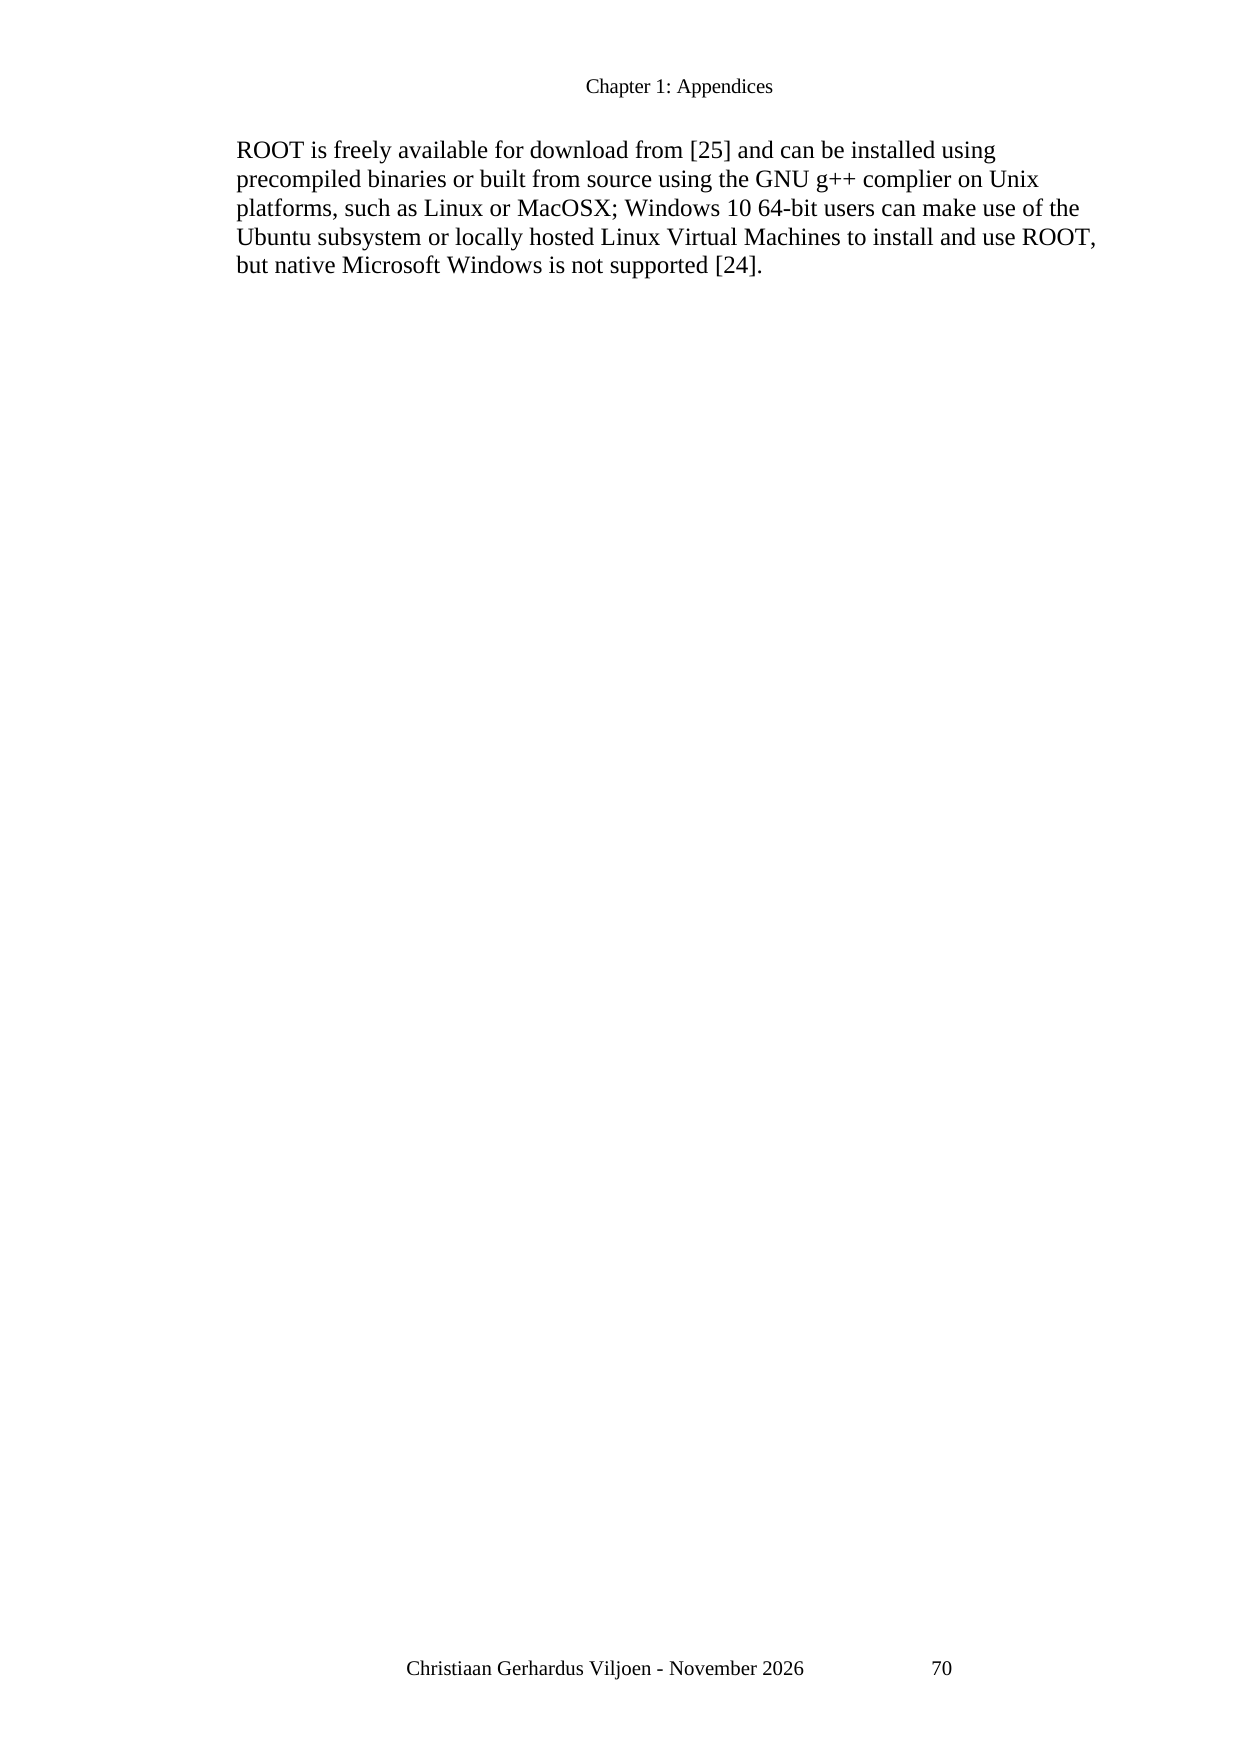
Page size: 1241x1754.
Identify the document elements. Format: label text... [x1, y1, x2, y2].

text ROOT is freely available for download from and can be installed using precompiled binaries or built from source using the GNU g++ complier on Unix platforms, such as Linux or MacOSX; Windows 10 64-bit users can make use of the Ubuntu subsystem or locally hosted Linux Virtual Machines to install and use ROOT, but native Microsoft Windows is not supported . [236, 135, 1122, 279]
